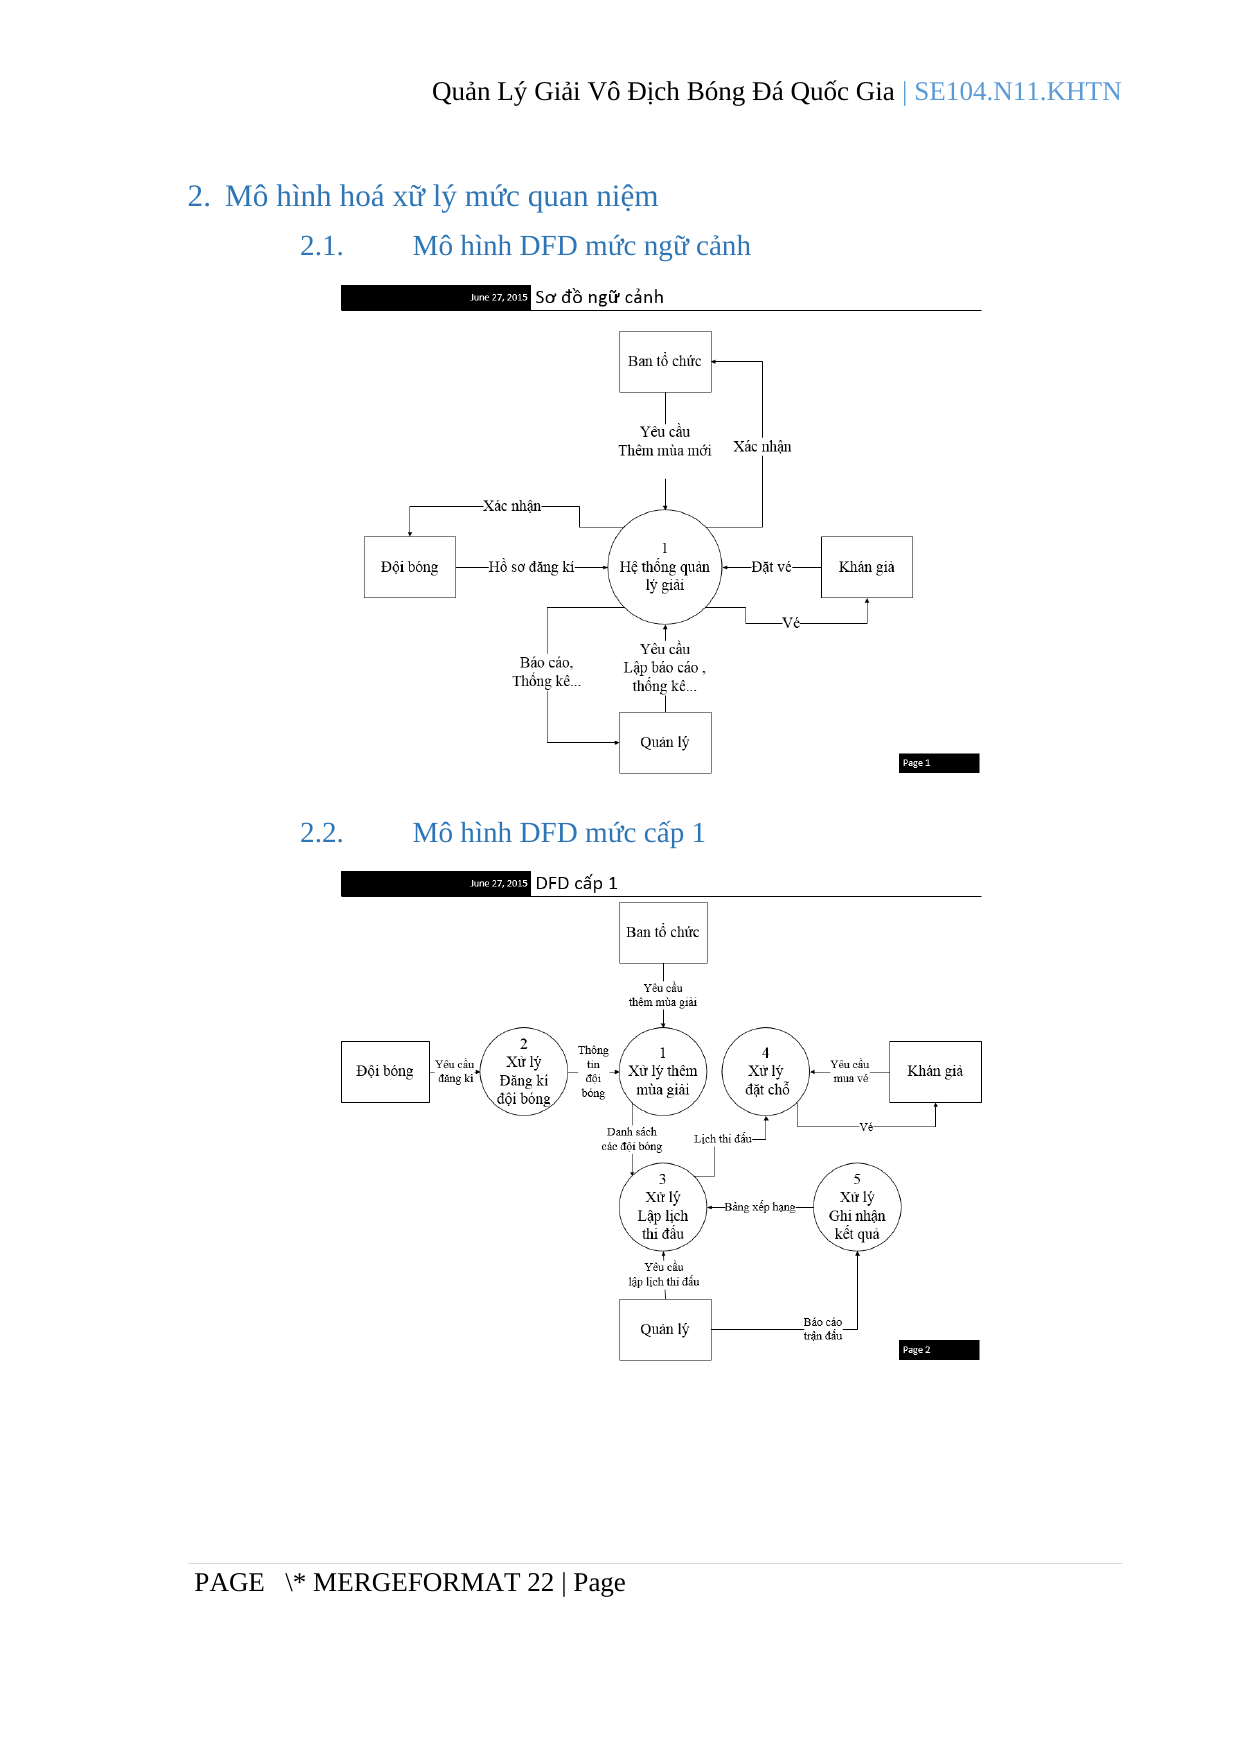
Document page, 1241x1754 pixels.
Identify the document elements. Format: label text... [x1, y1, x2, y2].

subtitle Mô hình hoá xữ lý mức quan niệm [187, 177, 1122, 213]
picture [187, 851, 1133, 1383]
subtitle Mô hình DFD mức ngữ cảnh [300, 228, 1122, 262]
subtitle Mô hình DFD mức cấp 1 [300, 815, 1122, 848]
picture [187, 264, 1133, 796]
